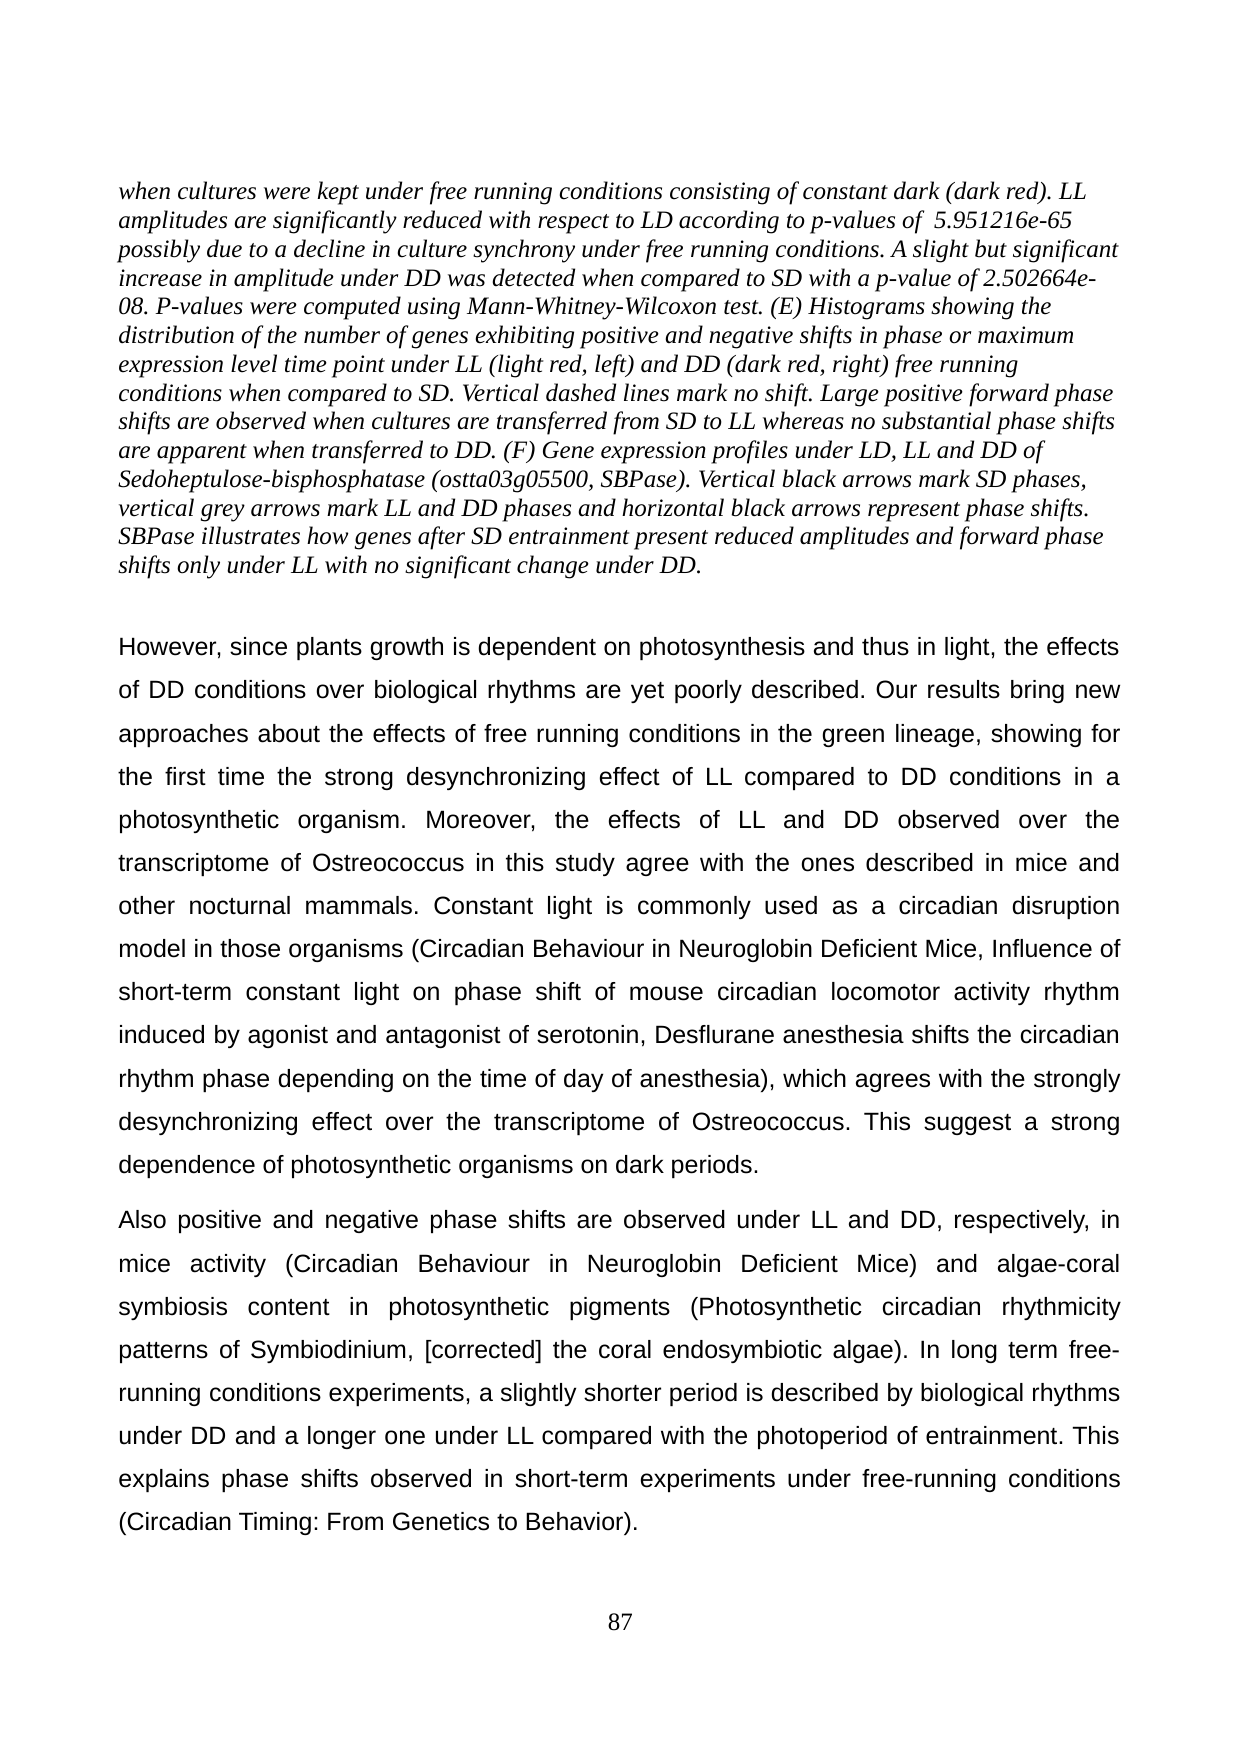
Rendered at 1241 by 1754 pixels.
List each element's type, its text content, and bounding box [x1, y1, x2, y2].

text Also positive and negative phase shifts are observed under LL and DD, respectively, in mice activity (Circadian Behaviour in Neuroglobin Deficient Mice) and algae-coral symbiosis content in photosynthetic pigments (Photosynthetic circadian rhythmicity patterns of Symbiodinium, [corrected] the coral endosymbiotic algae). In long term free-running conditions experiments, a slightly shorter period is described by biological rhythms under DD and a longer one under LL compared with the photoperiod of entrainment. This explains phase shifts observed in short-term experiments under free-running conditions (Circadian Timing: From Genetics to Behavior). [118, 1205, 1122, 1536]
text However, since plants growth is dependent on photosynthesis and thus in light, the effects of DD conditions over biological rhythms are yet poorly described. Our results bring new approaches about the effects of free running conditions in the green lineage, showing for the first time the strong desynchronizing effect of LL compared to DD conditions in a photosynthetic organism. Moreover, the effects of LL and DD observed over the transcriptome of Ostreococcus in this study agree with the ones described in mice and other nocturnal mammals. Constant light is commonly used as a circadian disruption model in those organisms (Circadian Behaviour in Neuroglobin Deficient Mice, Influence of short-term constant light on phase shift of mouse circadian locomotor activity rhythm induced by agonist and antagonist of serotonin, Desflurane anesthesia shifts the circadian rhythm phase depending on the time of day of anesthesia), which agrees with the strongly desynchronizing effect over the transcriptome of Ostreococcus. This suggest a strong dependence of photosynthetic organisms on dark periods. [118, 632, 1122, 1179]
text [118, 176, 1122, 579]
